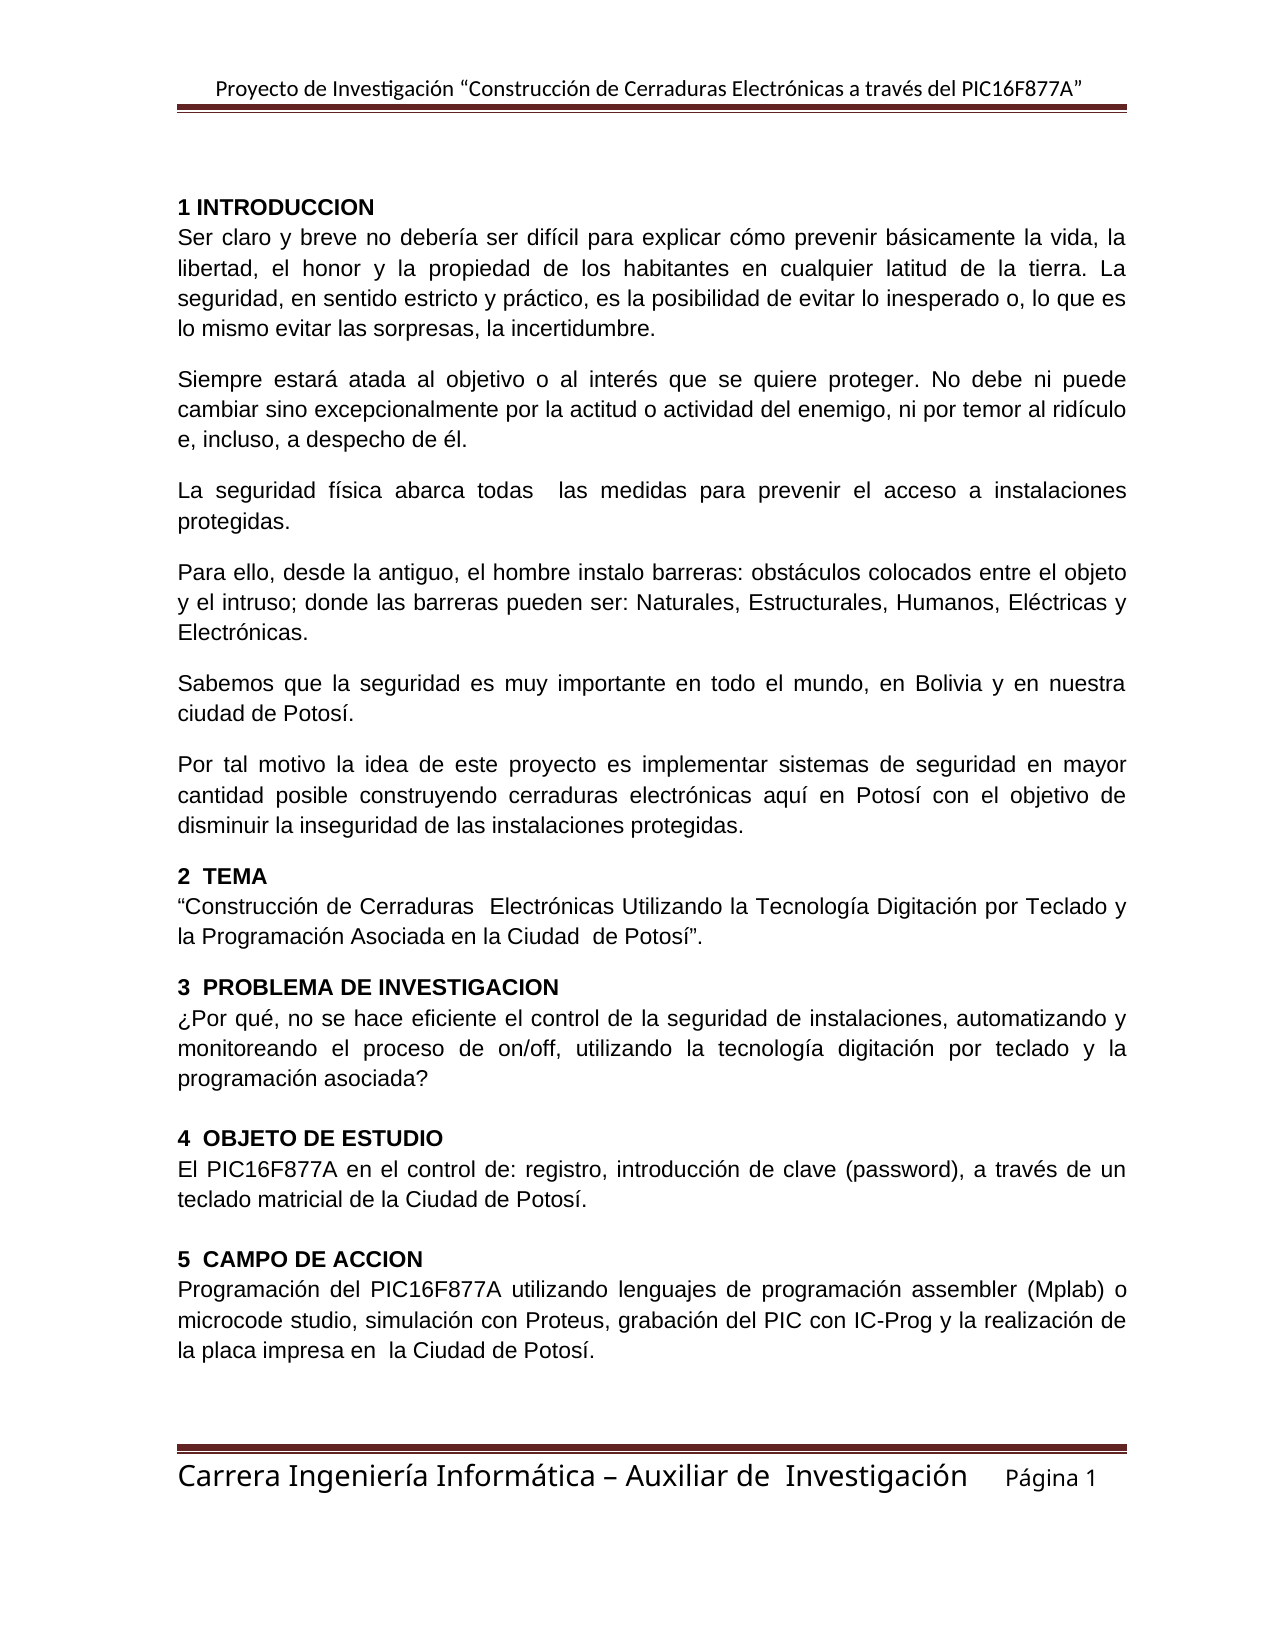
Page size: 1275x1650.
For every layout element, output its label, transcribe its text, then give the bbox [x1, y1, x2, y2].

text Para ello, desde la antiguo, el hombre instalo barreras: obstáculos colocados entre el objeto y el intruso; donde las barreras pueden ser: Naturales, Estructurales, Humanos, Eléctricas y Electrónicas. [177, 559, 1127, 645]
text Ser claro y breve no debería ser difícil para explicar cómo prevenir básicamente la vida, la libertad, el honor y la propiedad de los habitantes en cualquier latitud de la tierra. La seguridad, en sentido estricto y práctico, es la posibilidad de evitar lo inesperado o, lo que es lo mismo evitar las sorpresas, la incertidumbre. [177, 224, 1127, 341]
text ¿Por qué, no se hace eficiente el control de la seguridad de instalaciones, automatizando y monitoreando el proceso de on/off, utilizando la tecnología digitación por teclado y la programación asociada? [177, 1004, 1127, 1091]
text Siempre estará atada al objetivo o al interés que se quiere proteger. No debe ni puede cambiar sino excepcionalmente por la actitud o actividad del enemigo, ni por temor al ridículo e, incluso, a despecho de él. [177, 366, 1127, 453]
text 1 INTRODUCCION [177, 194, 1127, 220]
text 3 PROBLEMA DE INVESTIGACION [177, 974, 1127, 1001]
text Por tal motivo la idea de este proyecto es implementar sistemas de seguridad en mayor cantidad posible construyendo cerraduras electrónicas aquí en Potosí con el objetivo de disminuir la inseguridad de las instalaciones protegidas. [177, 751, 1127, 838]
text 2 TEMA [177, 863, 1127, 889]
text La seguridad física abarca todas las medidas para prevenir el acceso a instalaciones protegidas. [177, 477, 1127, 534]
text 5 CAMPO DE ACCION [177, 1246, 1127, 1272]
text El PIC16F877A en el control de: registro, introducción de clave (password), a través de un teclado matricial de la Ciudad de Potosí. [177, 1156, 1127, 1212]
text “Construcción de Cerraduras Electrónicas Utilizando la Tecnología Digitación por Teclado y la Programación Asociada en la Ciudad de Potosí”. [177, 893, 1127, 949]
text Sabemos que la seguridad es muy importante en todo el mundo, en Bolivia y en nuestra ciudad de Potosí. [177, 670, 1127, 727]
text Programación del PIC16F877A utilizando lenguajes de programación assembler (Mplab) o microcode studio, simulación con Proteus, grabación del PIC con IC-Prog y la realización de la placa impresa en la Ciudad de Potosí. [177, 1276, 1127, 1363]
text 4 OBJETO DE ESTUDIO [177, 1125, 1127, 1152]
